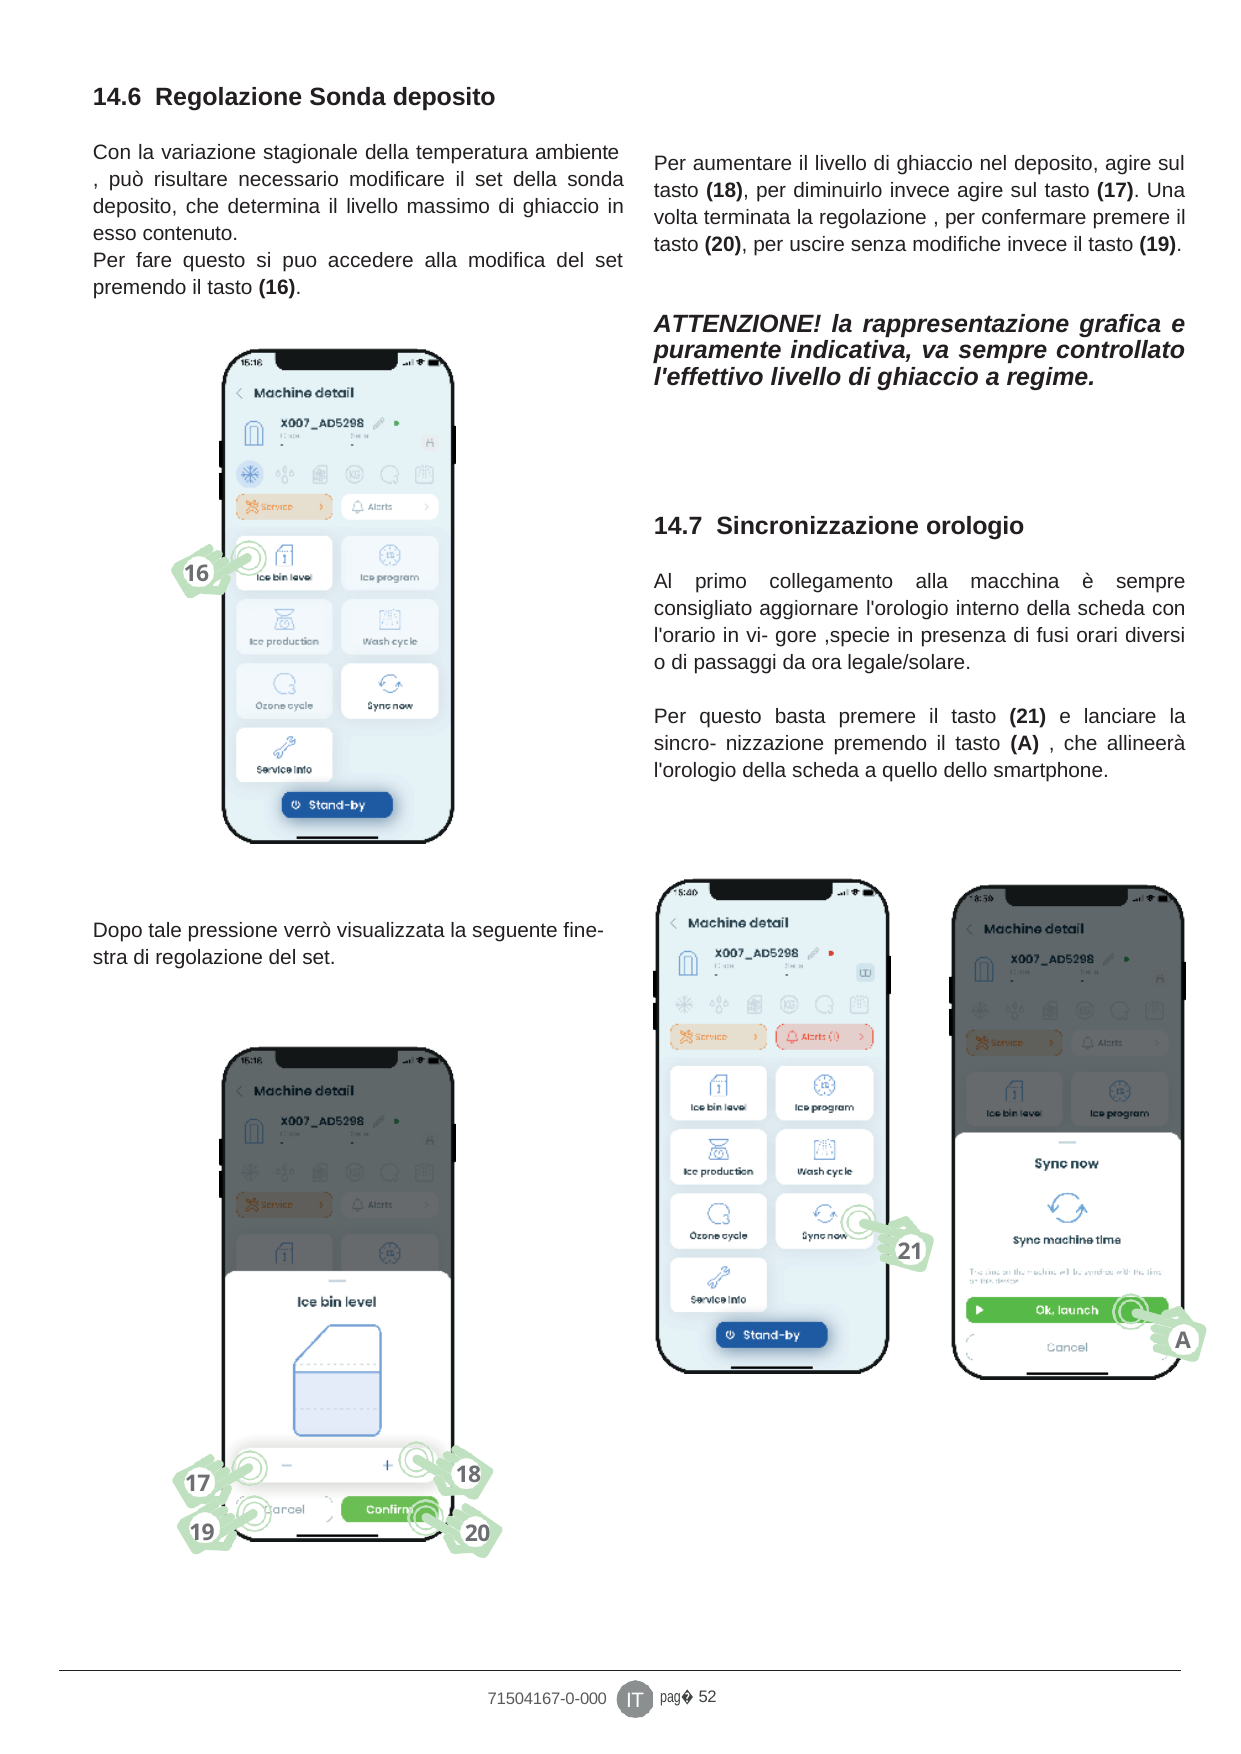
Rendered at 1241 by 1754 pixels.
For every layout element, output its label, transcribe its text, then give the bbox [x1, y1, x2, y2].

text Per questo basta premere il tasto (21) e lanciare la sincro- nizzazione premendo il tasto (A) , che allineerà l'orologio della scheda a quello dello smartphone. [654, 704, 1186, 782]
text Per fare questo si puo accedere alla modifica del set premendo il tasto (16). [93, 248, 624, 298]
text , può risultare necessario modificare il set della sonda deposito, che determina il livello massimo di ghiaccio in esso contenuto. [93, 167, 624, 244]
picture [183, 348, 456, 844]
text Per aumentare il livello di ghiaccio nel deposito, agire sul tasto (18), per diminuirlo invece agire sul tasto (17). Una volta terminata la regolazione , per confermare premere il tasto (20), per uscire senza modifiche invece il tasto (19). [653, 151, 1186, 256]
picture [949, 884, 1199, 1380]
text Al primo collegamento alla macchina è sempre consigliato aggiornare l'orologio interno della scheda con l'orario in vi- gore ,specie in presenza di fusi orari diversi o di passaggi da ora legale/solare. [654, 569, 1186, 674]
text Con la variazione stagionale della temperatura ambiente [93, 139, 624, 163]
text ATTENZIONE! la rappresentazione grafica e puramente indicativa, va sempre controllato l'effettivo livello di ghiaccio a regime. [653, 311, 1186, 391]
list Sincronizzazione orologio [654, 511, 1203, 540]
picture [616, 1680, 653, 1718]
list Regolazione Sonda deposito [93, 81, 1203, 110]
text Dopo tale pressione verrò visualizzata la seguente fine- stra di regolazione del set. [93, 918, 623, 969]
picture [184, 1046, 490, 1554]
picture [653, 878, 926, 1374]
